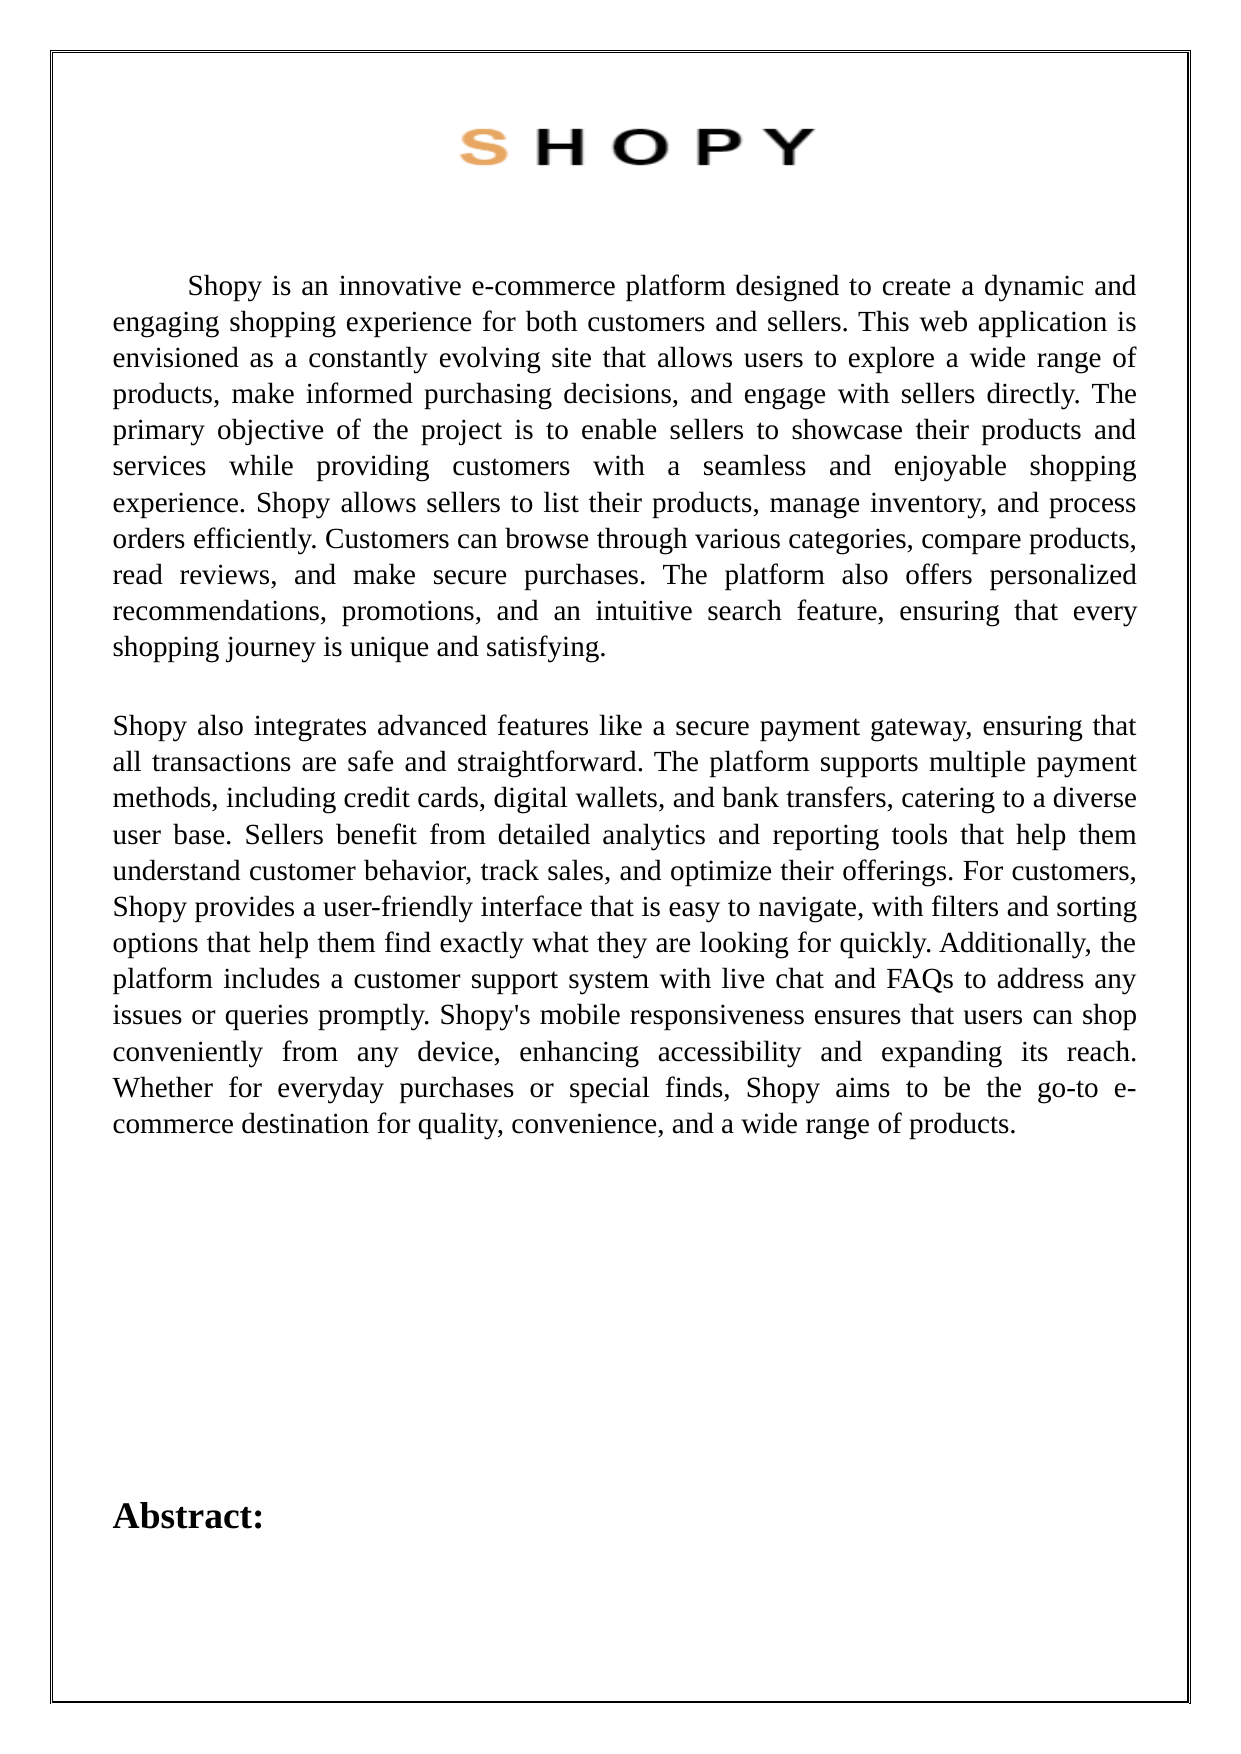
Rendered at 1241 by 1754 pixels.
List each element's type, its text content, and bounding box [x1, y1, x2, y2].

text Abstract: [112, 1493, 1138, 1536]
picture [423, 93, 835, 200]
text Shopy is an innovative e-commerce platform designed to create a dynamic and engaging shopping experience for both customers and sellers. This web application is envisioned as a constantly evolving site that allows users to explore a wide range of products, make informed purchasing decisions, and engage with sellers directly. The primary objective of the project is to enable sellers to showcase their products and services while providing customers with a seamless and enjoyable shopping experience. Shopy allows sellers to list their products, manage inventory, and process orders efficiently. Customers can browse through various categories, compare products, read reviews, and make secure purchases. The platform also offers personalized recommendations, promotions, and an intuitive search feature, ensuring that every shopping journey is unique and satisfying. [112, 268, 1138, 663]
text Shopy also integrates advanced features like a secure payment gateway, ensuring that all transactions are safe and straightforward. The platform supports multiple payment methods, including credit cards, digital wallets, and bank transfers, catering to a diverse user base. Sellers benefit from detailed analytics and reporting tools that help them understand customer behavior, track sales, and optimize their offerings. For customers, Shopy provides a user-friendly interface that is easy to navigate, with filters and sorting options that help them find exactly what they are looking for quickly. Additionally, the platform includes a customer support system with live chat and FAQs to address any issues or queries promptly. Shopy's mobile responsiveness ensures that users can shop conveniently from any device, enhancing accessibility and expanding its reach. Whether for everyday purchases or special finds, Shopy aims to be the go-to e-commerce destination for quality, convenience, and a wide range of products. [112, 708, 1138, 1139]
